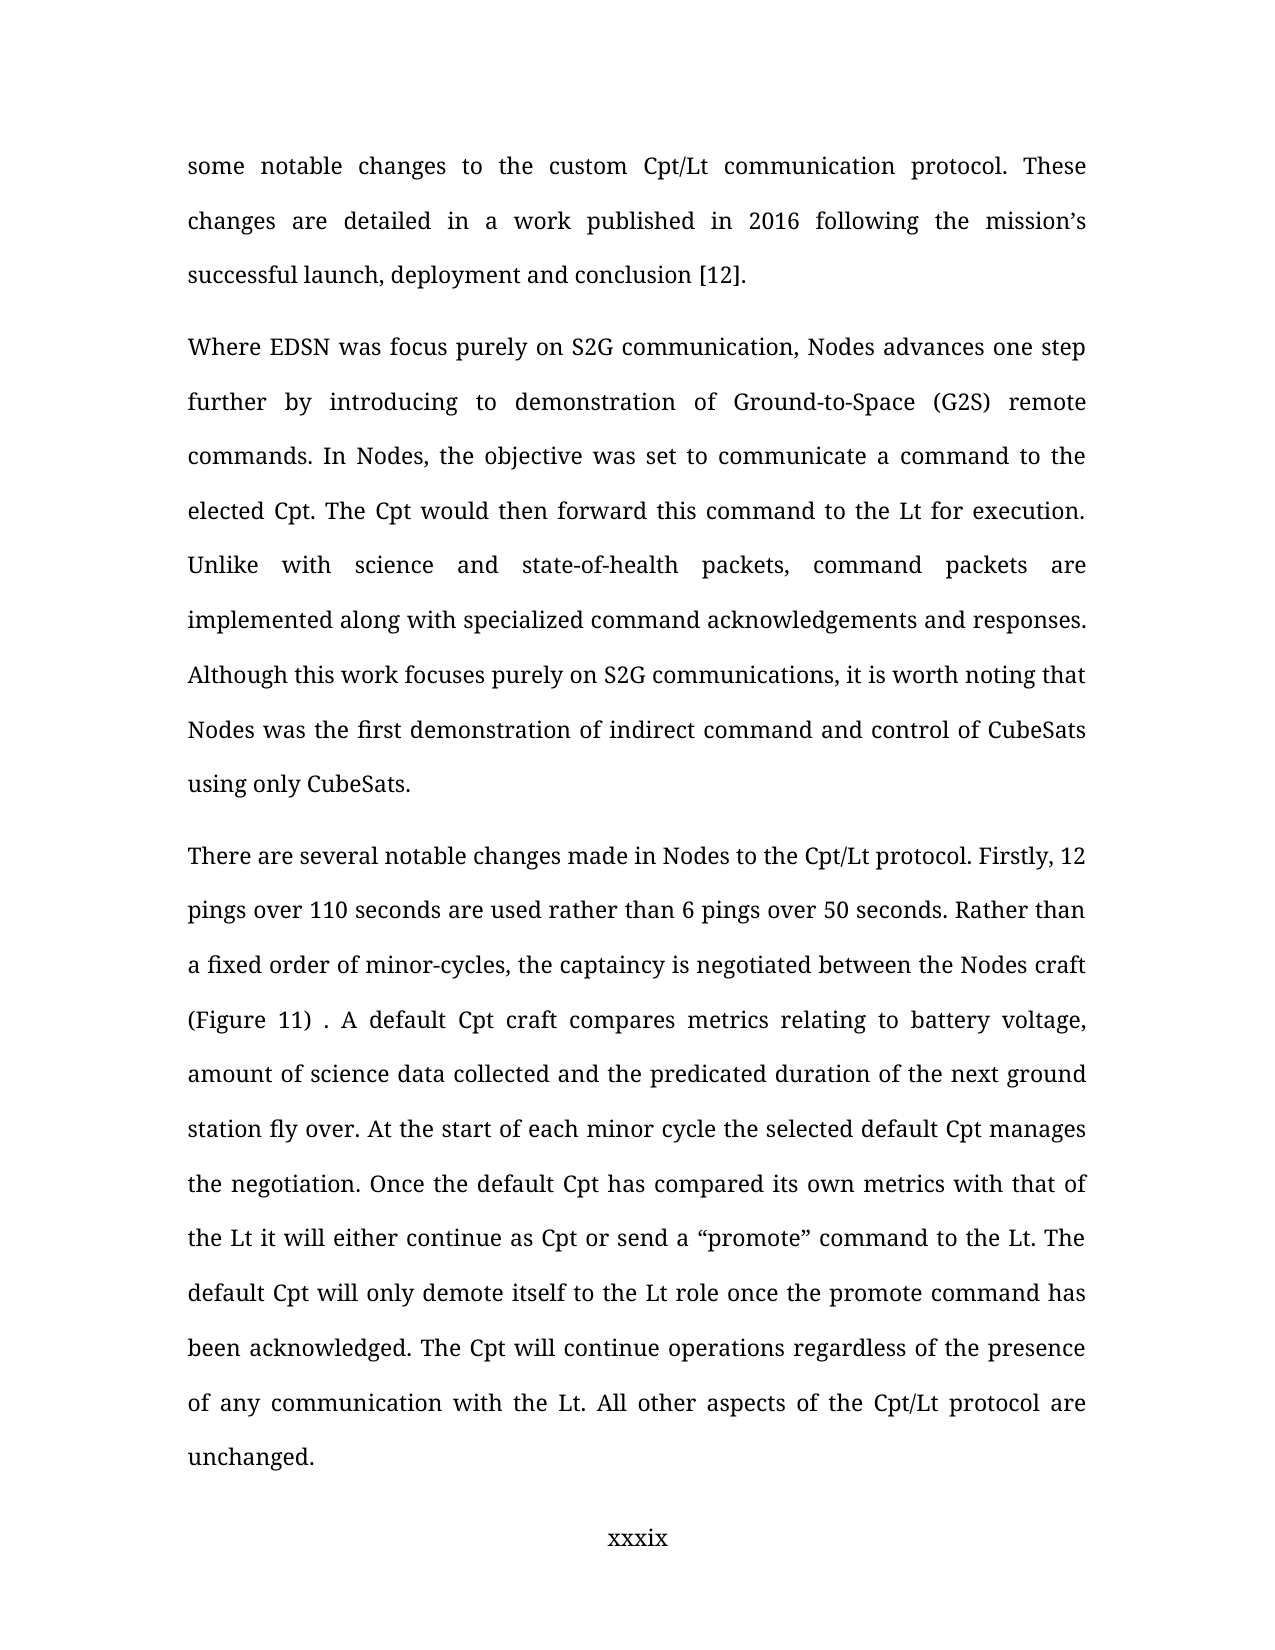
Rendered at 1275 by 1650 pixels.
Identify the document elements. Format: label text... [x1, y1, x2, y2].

text There are several notable changes made in Nodes to the Cpt/Lt protocol. Firstly, 12 pings over 110 seconds are used rather than 6 pings over 50 seconds. Rather than a fixed order of minor-cycles, the captaincy is negotiated between the Nodes craft (Figure 11) . A default Cpt craft compares metrics relating to battery voltage, amount of science data collected and the predicated duration of the next ground station fly over. At the start of each minor cycle the selected default Cpt manages the negotiation. Once the default Cpt has compared its own metrics with that of the Lt it will either continue as Cpt or send a “promote” command to the Lt. The default Cpt will only demote itself to the Lt role once the promote command has been acknowledged. The Cpt will continue operations regardless of the presence of any communication with the Lt. All other aspects of the Cpt/Lt protocol are unchanged. [187, 839, 1087, 1472]
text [187, 150, 1087, 291]
text Where EDSN was focus purely on S2G communication, Nodes advances one step further by introducing to demonstration of Ground-to-Space (G2S) remote commands. In Nodes, the objective was set to communicate a command to the elected Cpt. The Cpt would then forward this command to the Lt for execution. Unlike with science and state-of-health packets, command packets are implemented along with specialized command acknowledgements and responses. Although this work focuses purely on S2G communications, it is worth noting that Nodes was the first demonstration of indirect command and control of CubeSats using only CubeSats. [187, 331, 1087, 799]
